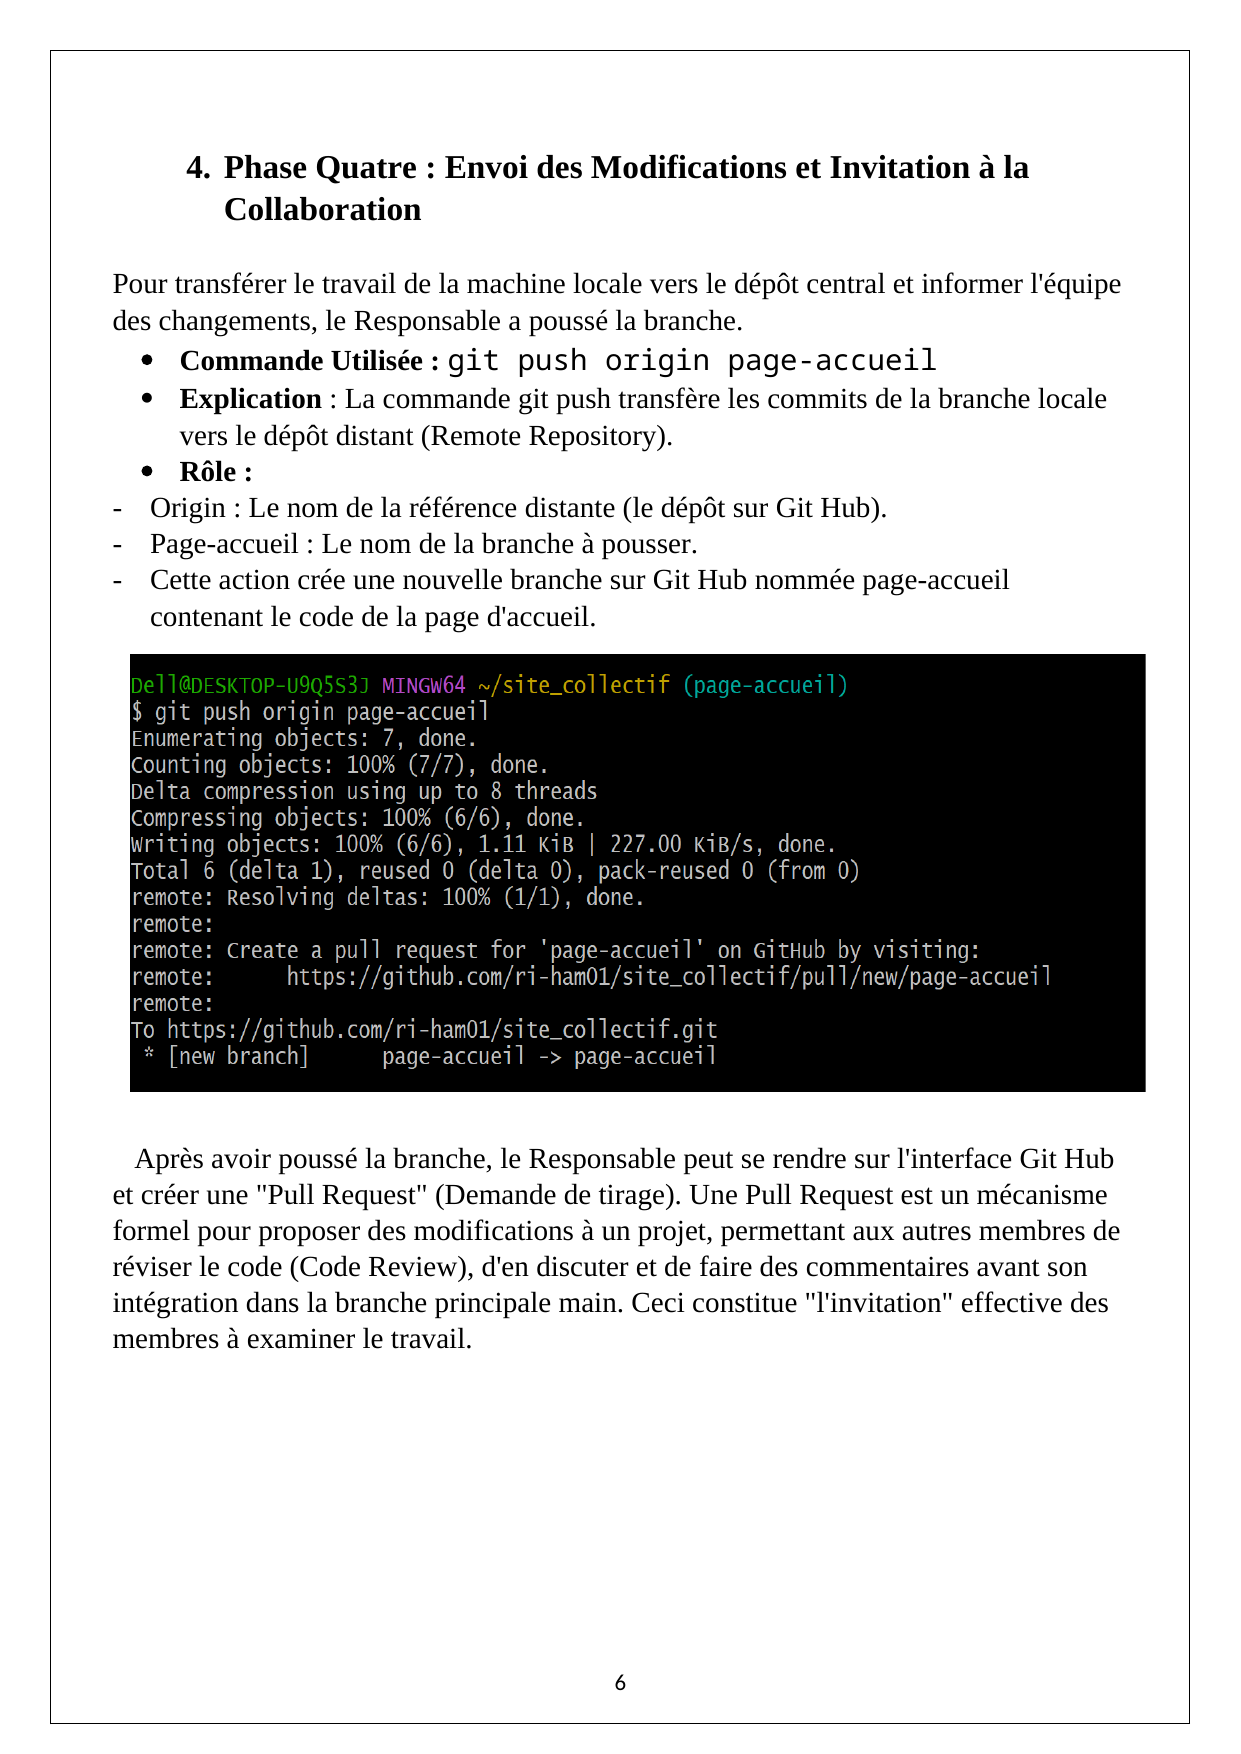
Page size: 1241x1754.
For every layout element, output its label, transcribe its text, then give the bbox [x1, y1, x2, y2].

list Cette action crée une nouvelle branche sur Git Hub nommée page-accueil contenant le code de la page d'accueil. [112, 562, 1128, 632]
list Commande Utilisée : git push origin page-accueil [142, 339, 1128, 378]
picture [130, 654, 1146, 1092]
list Phase Quatre : Envoi des Modifications et Invitation à la Collaboration [186, 148, 1128, 227]
list Page-accueil : Le nom de la branche à pousser. [112, 526, 1128, 560]
text Après avoir poussé la branche, le Responsable peut se rendre sur l'interface Git Hub et créer une "Pull Request" (Demande de tirage). Une Pull Request est un mécanisme formel pour proposer des modifications à un projet, permettant aux autres membres de réviser le code (Code Review), d'en discuter et de faire des commentaires avant son intégration dans la branche principale main. Ceci constitue "l'invitation" effective des membres à examiner le travail. [112, 1141, 1128, 1355]
text Pour transférer le travail de la machine locale vers le dépôt central et informer l'équipe des changements, le Responsable a poussé la branche. [112, 266, 1128, 336]
list Origin : Le nom de la référence distante (le dépôt sur Git Hub). [112, 490, 1128, 524]
list Explication : La commande git push transfère les commits de la branche locale vers le dépôt distant (Remote Repository). [142, 382, 1128, 451]
list Rôle : [142, 454, 1128, 488]
